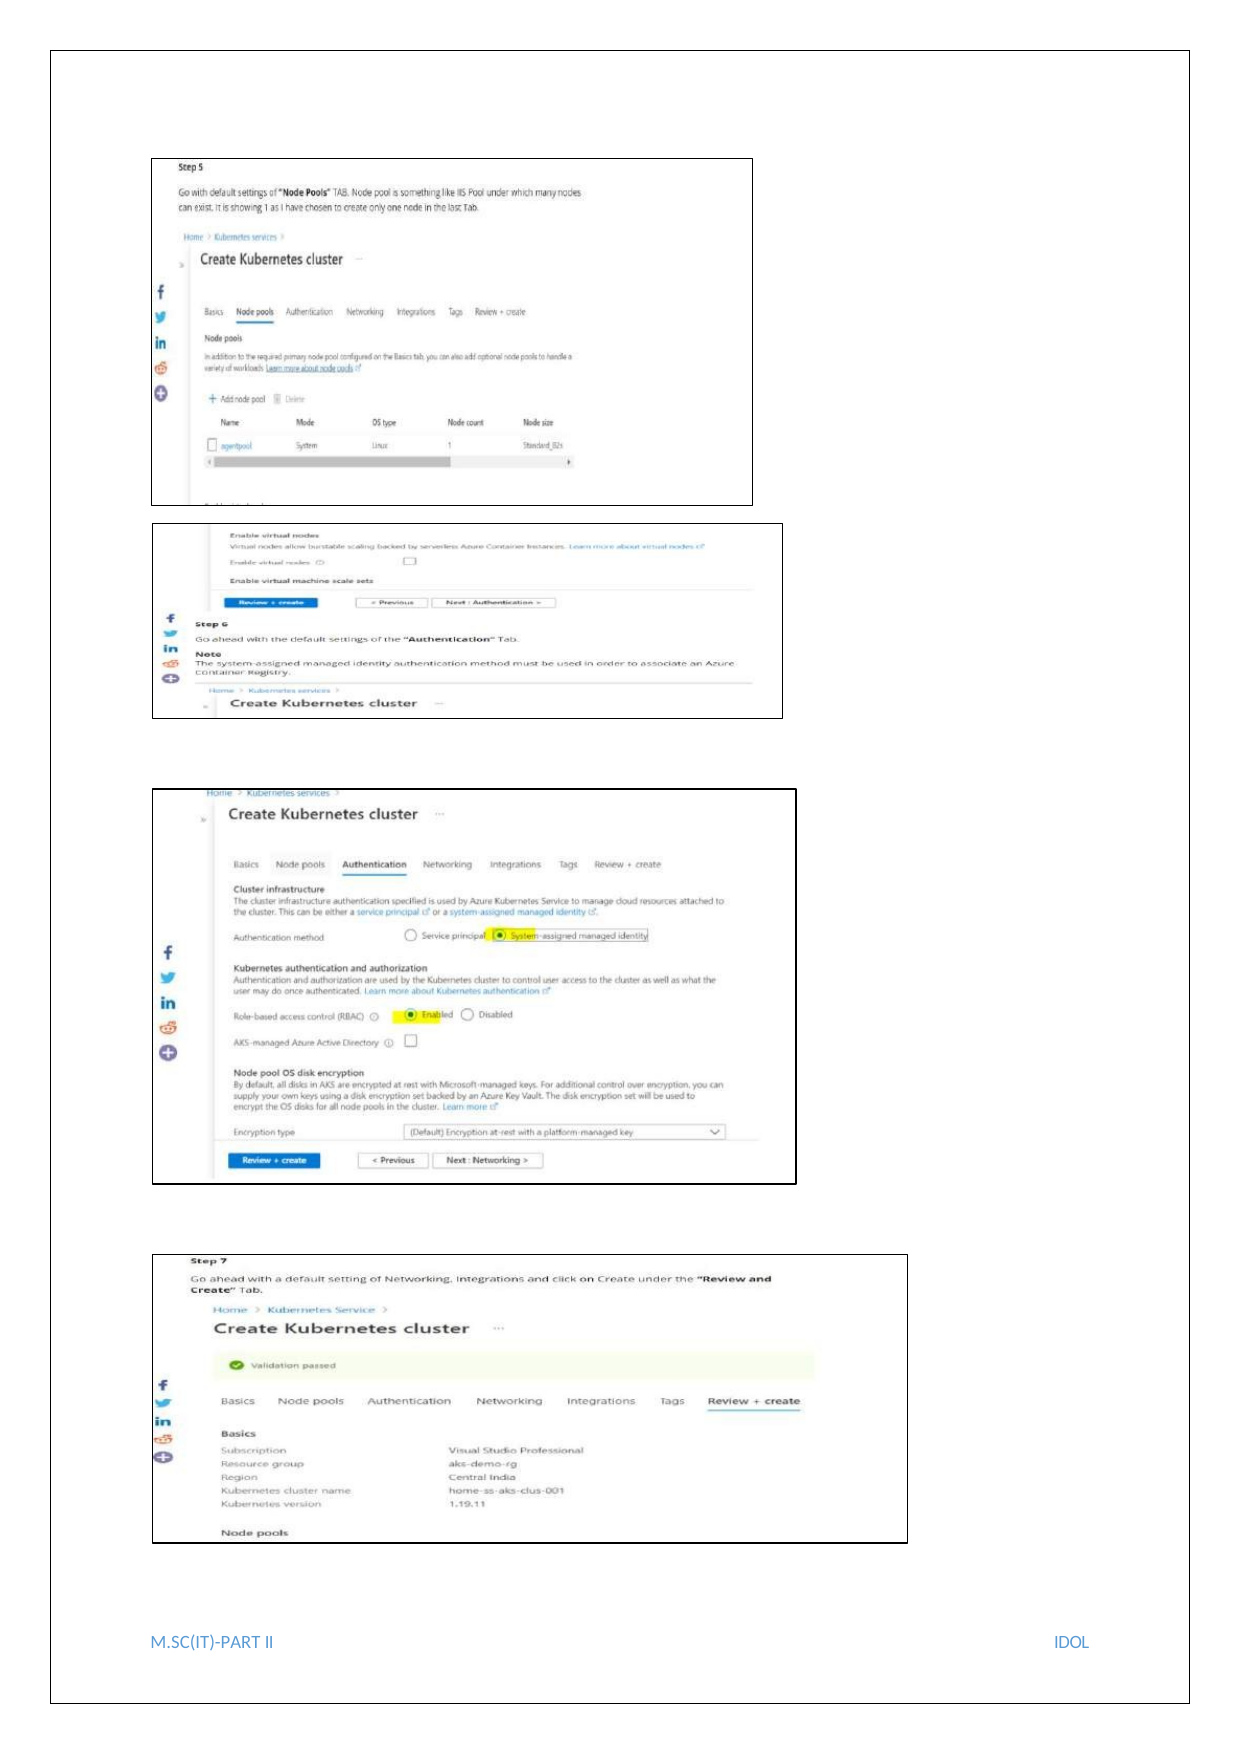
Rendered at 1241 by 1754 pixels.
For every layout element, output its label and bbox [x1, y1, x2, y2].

picture [152, 159, 587, 505]
picture [153, 1255, 822, 1541]
picture [153, 524, 755, 718]
picture [153, 790, 763, 1183]
